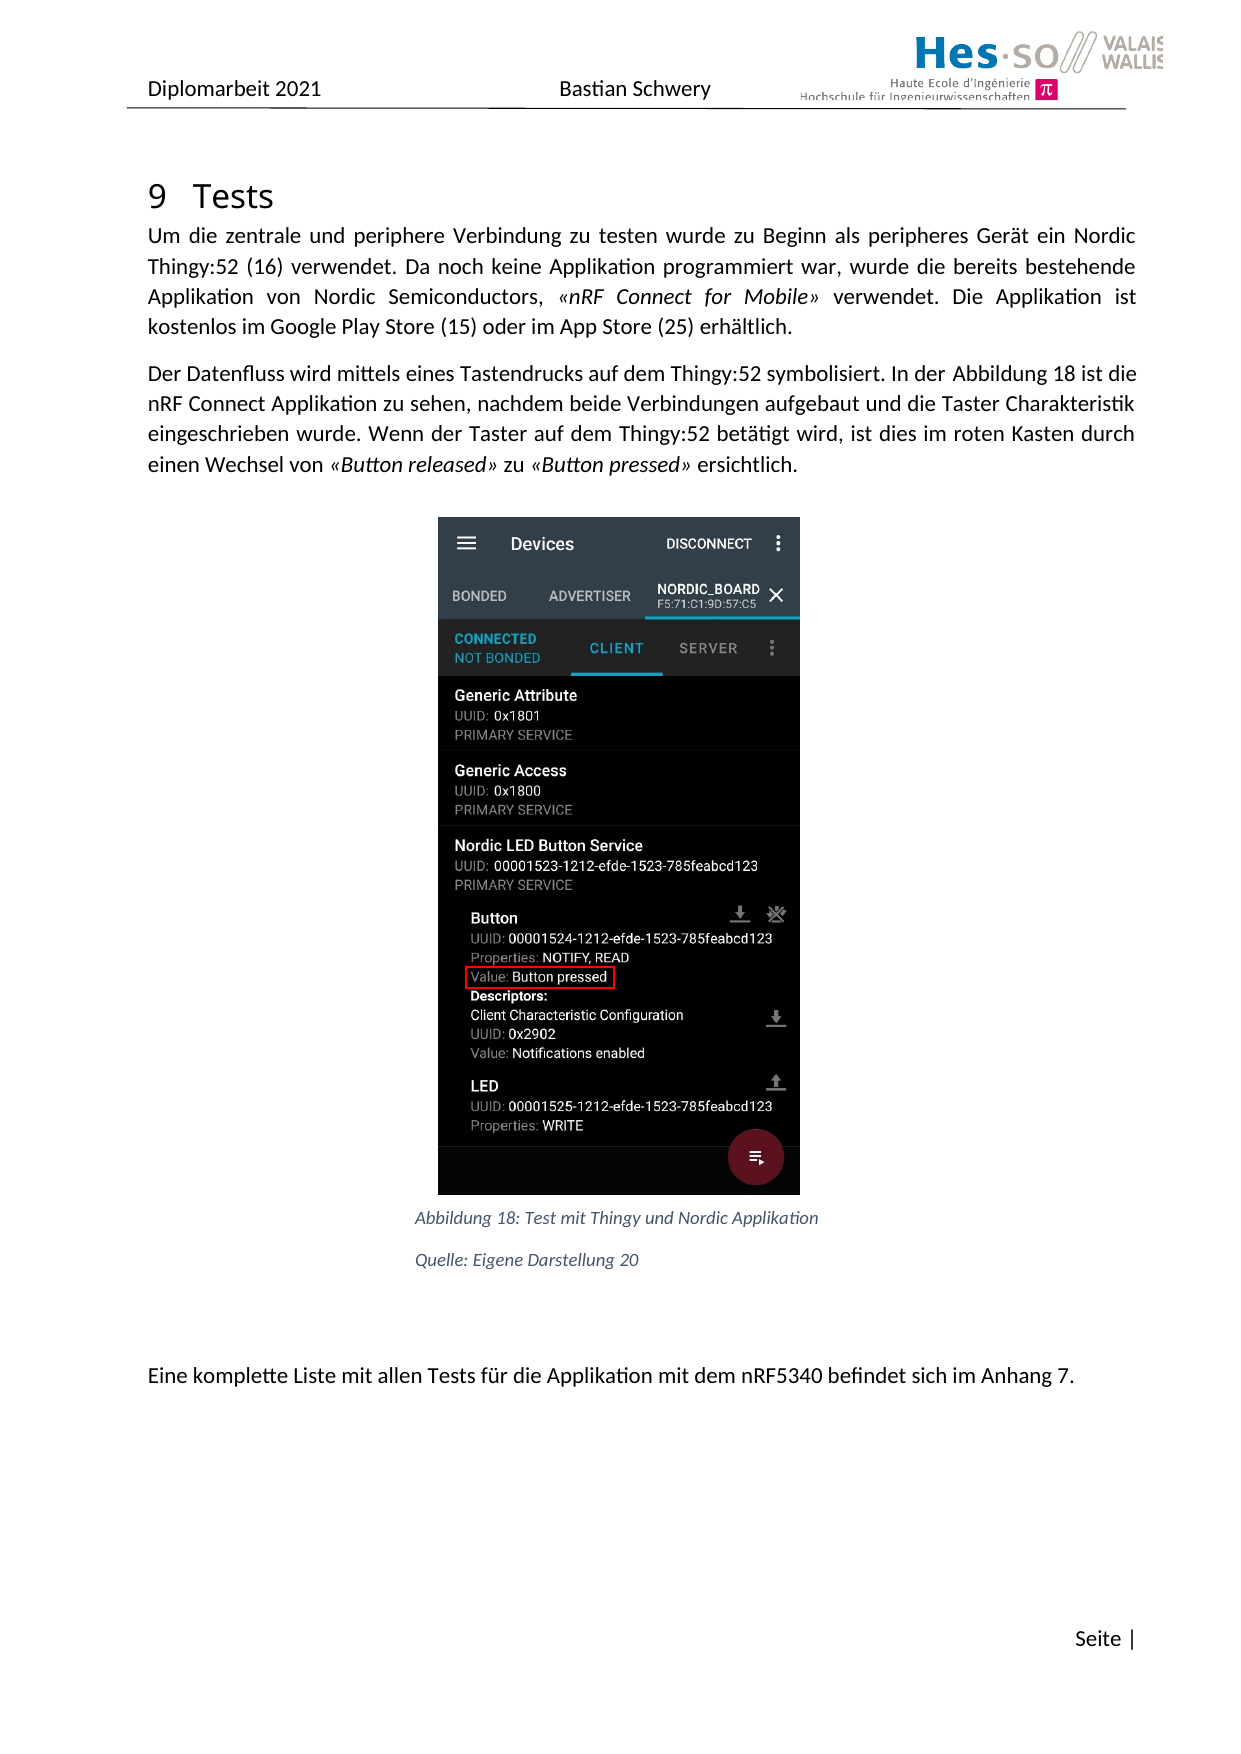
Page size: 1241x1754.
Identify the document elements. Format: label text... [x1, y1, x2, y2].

text Eine komplette Liste mit allen Tests für die Applikation mit dem nRF5340 befindet sich im Anhang 7. [148, 1361, 1137, 1389]
picture [438, 517, 800, 1195]
text Um die zentrale und periphere Verbindung zu testen wurde zu Beginn als peripheres Gerät ein Nordic Thingy:52 verwendet. Da noch keine Applikation programmiert war, wurde die bereits bestehende Applikation von Nordic Semiconductors, «nRF Connect for Mobile» verwendet. Die Applikation ist kostenlos im Google Play Store oder im App Store erhältlich. [148, 222, 1137, 340]
picture [800, 31, 1163, 100]
text Der Datenfluss wird mittels eines Tastendrucks auf dem Thingy:52 symbolisiert. In der Abbildung 18 ist die nRF Connect Applikation zu sehen, nachdem beide Verbindungen aufgebaut und die Taster Charakteristik eingeschrieben wurde. Wenn der Taster auf dem Thingy:52 betätigt wird, ist dies im roten Kasten durch einen Wechsel von «Button released» zu «Button pressed» ersichtlich. [148, 359, 1137, 478]
subtitle Tests [148, 173, 1137, 218]
